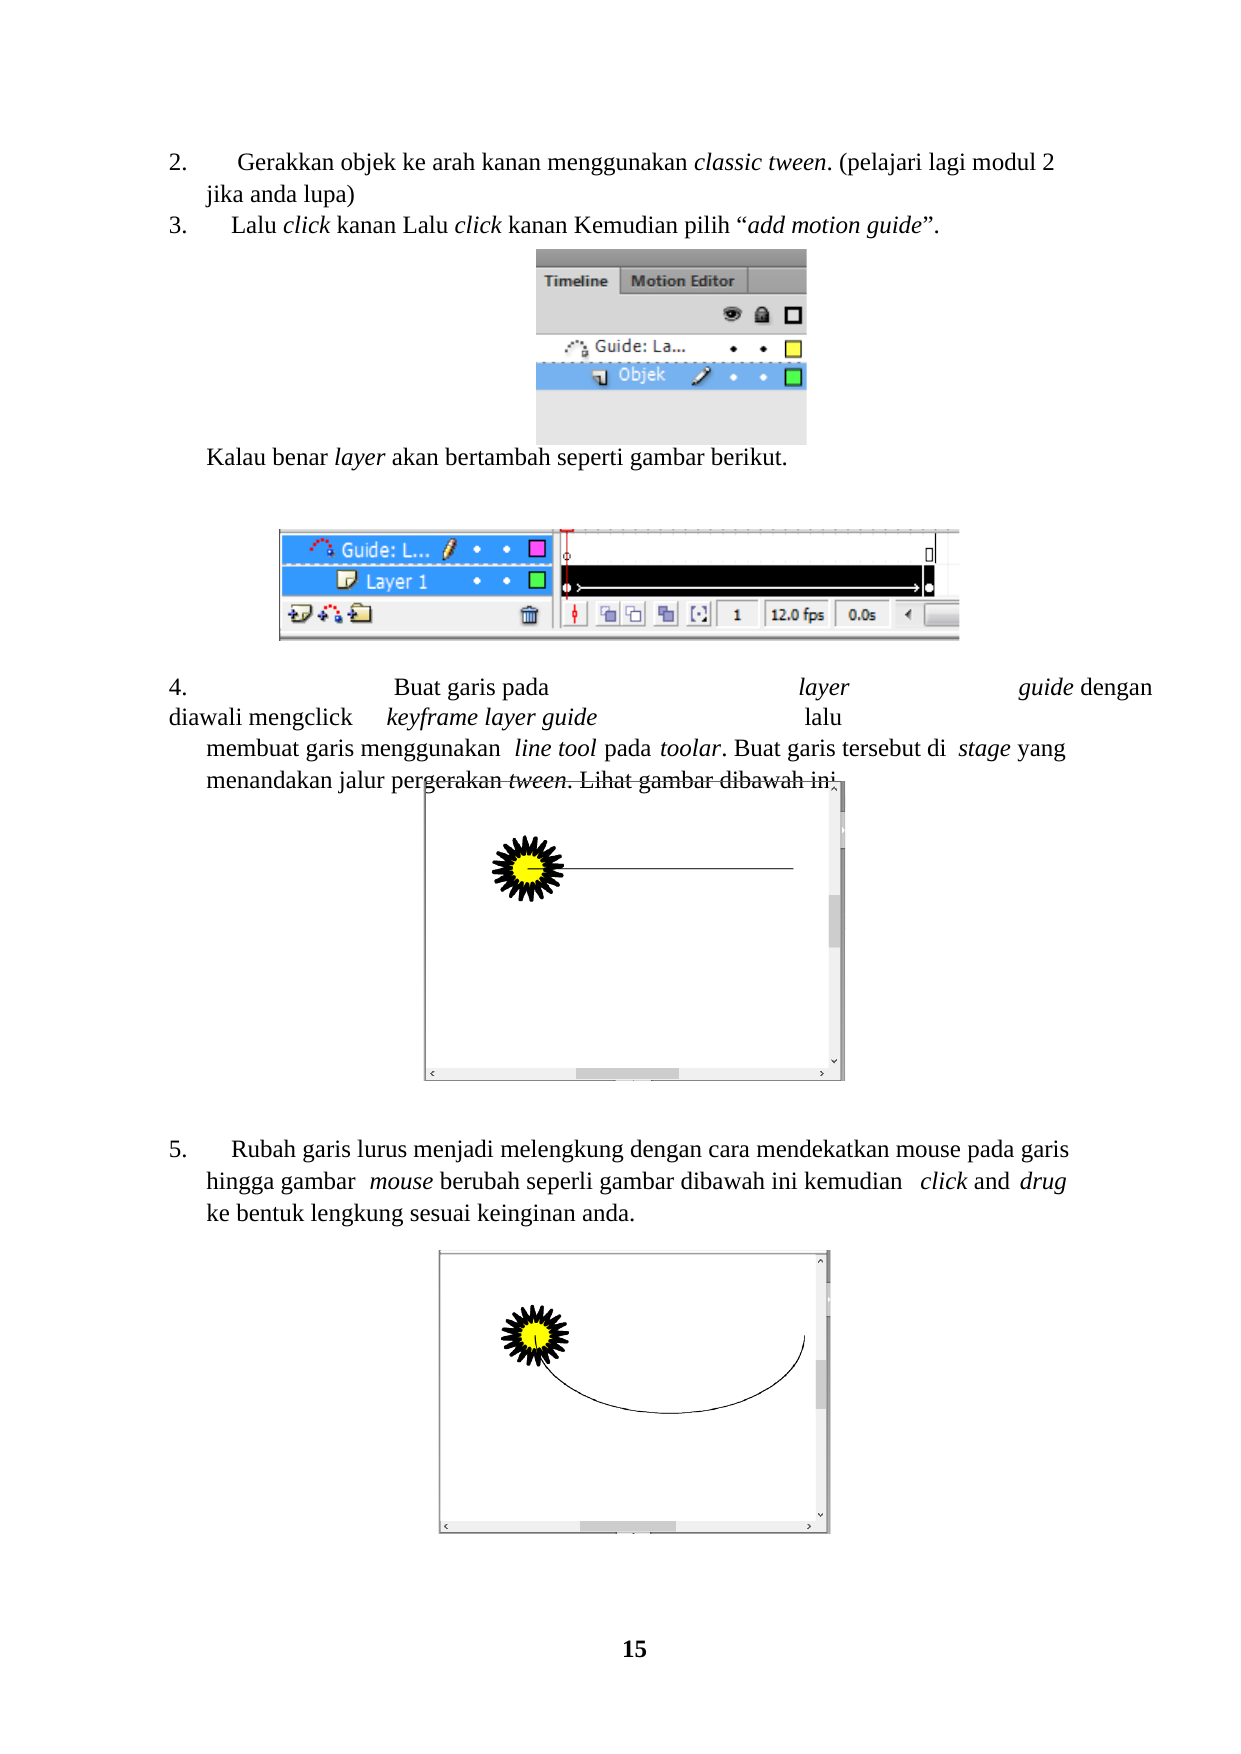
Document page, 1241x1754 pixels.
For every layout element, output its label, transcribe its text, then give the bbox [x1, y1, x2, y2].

list Buat garis pada layer guide dengan diawali mengclick keyframe layer guide lalu [169, 672, 1168, 731]
text ke bentuk lengkung sesuai keinginan anda. [206, 1198, 1168, 1227]
text menandakan jalur pergerakan tween. Lihat gambar dibawah ini [206, 765, 1168, 794]
text 15 [622, 1633, 1168, 1663]
picture [423, 781, 846, 1081]
text hingga gambar mouse berubah seperli gambar dibawah ini kemudian click and drug [206, 1166, 1168, 1196]
list Lalu click kanan Lalu click kanan Kemudian pilih “add motion guide”. [169, 210, 1168, 240]
picture [279, 529, 960, 641]
text jika anda lupa) [206, 178, 1168, 208]
list Rubah garis lurus menjadi melengkung dengan cara mendekatkan mouse pada garis [169, 1134, 1168, 1164]
picture [536, 249, 807, 442]
list Gerakkan objek ke arah kanan menggunakan classic tween. (pelajari lagi modul 2 [169, 147, 1168, 176]
picture [438, 1250, 831, 1534]
text membuat garis menggunakan line tool pada toolar. Buat garis tersebut di stage yang [206, 733, 1168, 763]
text Kalau benar layer akan bertambah seperti gambar berikut. [206, 442, 1168, 472]
